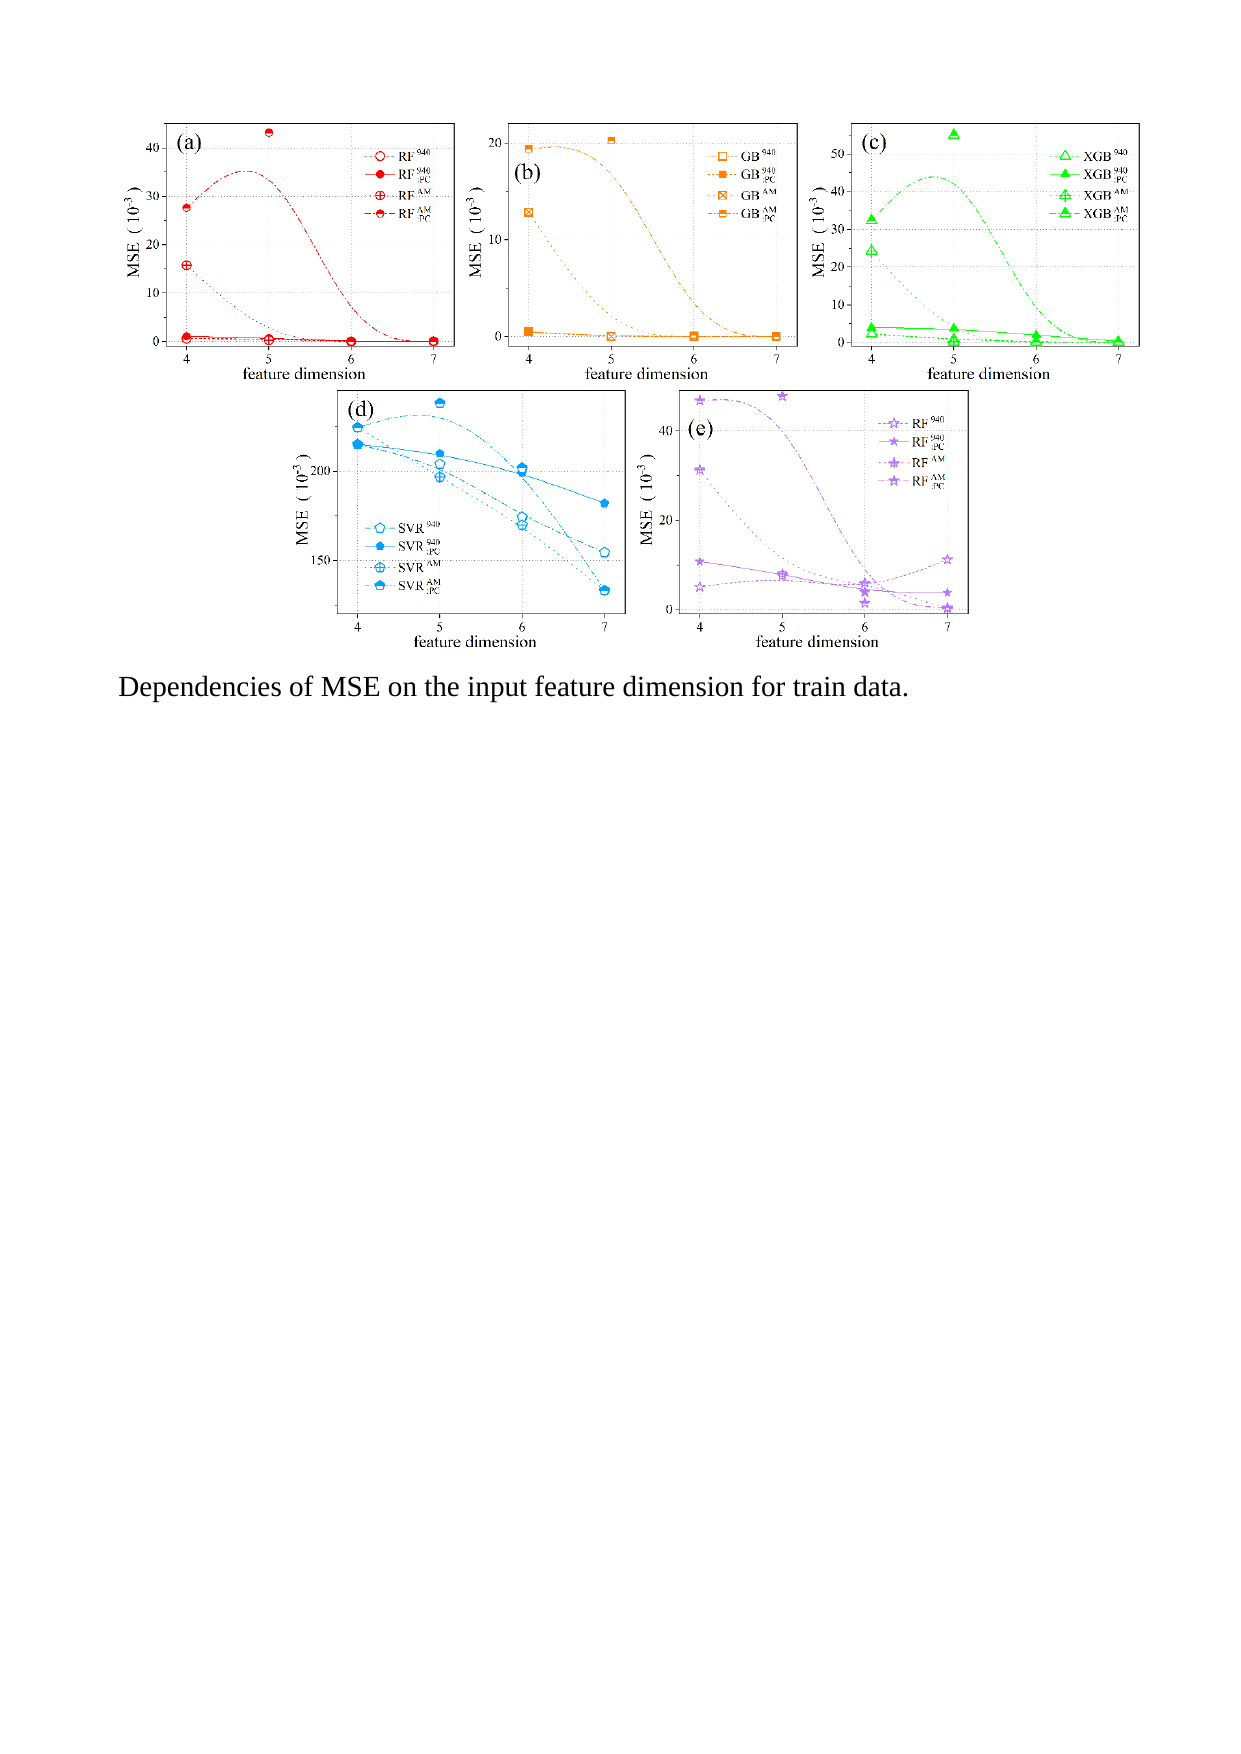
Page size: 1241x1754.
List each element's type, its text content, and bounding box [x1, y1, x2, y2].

text Dependencies of MSE on the input feature dimension for train data. [118, 669, 1152, 703]
picture [121, 118, 1149, 383]
picture [292, 385, 978, 651]
